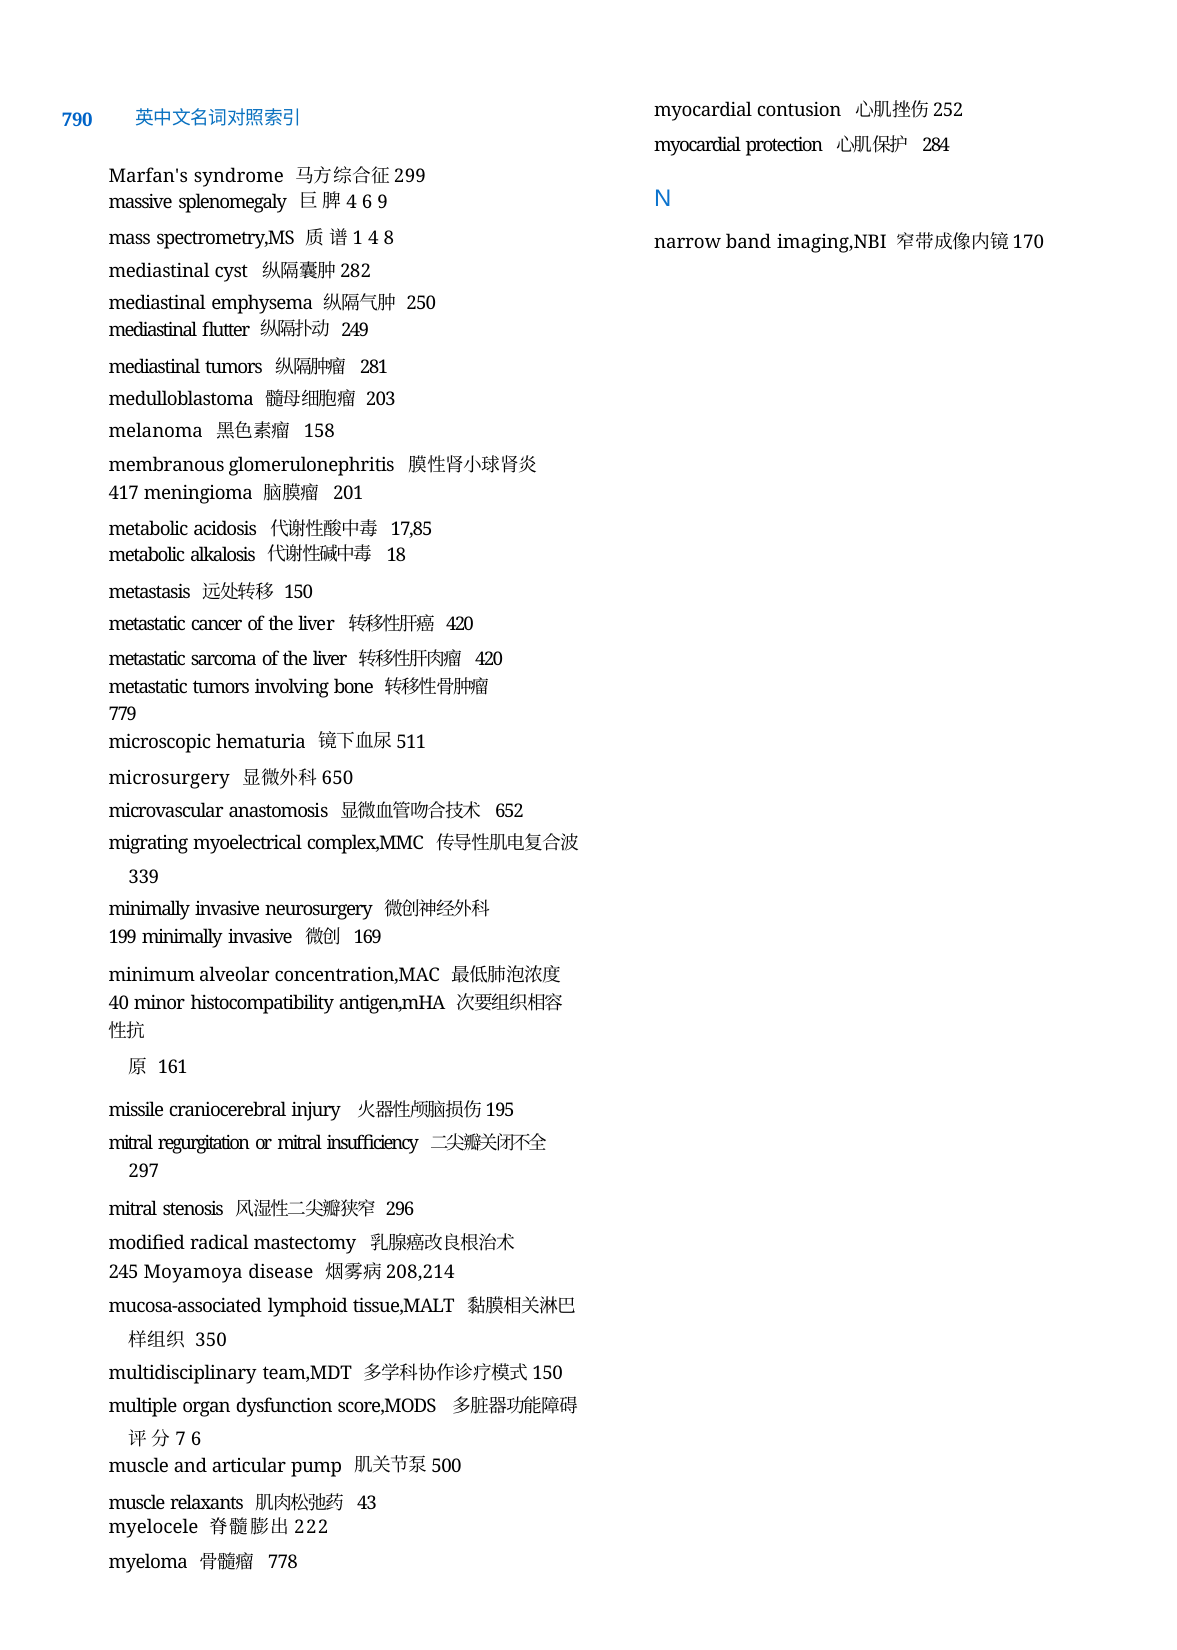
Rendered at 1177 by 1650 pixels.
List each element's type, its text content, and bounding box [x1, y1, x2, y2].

text mediastinal emphysema 纵隔气肿 250 [108, 290, 597, 314]
text metabolic alkalosis 代谢性碱中毒 18 [108, 548, 597, 579]
text mediastinal cyst 纵隔囊肿282 [108, 258, 597, 282]
text 790 英中文名词对照索引 [62, 103, 597, 130]
text microvascular anastomosis 显微血管吻合技术 652 [108, 798, 597, 823]
text muscle relaxants 肌肉松弛药 43 [108, 1489, 597, 1514]
text Marfan's syndrome 马方综合征299 [108, 163, 597, 187]
text modified radical mastectomy 乳腺癌改良根治术245 Moyamoya disease 烟雾病208,214 [108, 1228, 534, 1284]
text mitral stenosis 风湿性二尖瓣狭窄 296 [108, 1196, 597, 1221]
text minimum alveolar concentration,MAC 最低肺泡浓度40 minor histocompatibility antigen,mHA 次要组织相容性抗 [108, 960, 568, 1043]
text 339 [128, 868, 597, 887]
text metastatic sarcoma of the liver 转移性肝肉瘤 420 metastatic tumors involving bone 转移性骨肿瘤 779 [108, 643, 527, 725]
text N [654, 189, 1065, 211]
text mass spectrometry,MS 质 谱 1 4 8 [108, 225, 597, 249]
text myocardial protection 心肌保护 284 [654, 132, 1065, 156]
text massive splenomegaly 巨 脾 4 6 9 [108, 195, 597, 225]
text metastatic cancer of the liver 转移性肝癌 420 [108, 611, 597, 636]
text minimally invasive neurosurgery 微创神经外科 199 minimally invasive 微创 169 [108, 893, 524, 949]
text migrating myoelectrical complex,MMC 传导性肌电复合波 [108, 830, 597, 854]
text 样组织 350 [128, 1327, 597, 1351]
text medulloblastoma 髓母细胞瘤 203 [108, 386, 597, 410]
text myocardial contusion 心肌挫伤252 [654, 103, 1065, 132]
text mitral regurgitation or mitral insufficiency 二尖瓣关闭不全 297 [108, 1128, 564, 1183]
text metastasis 远处转移 150 [108, 579, 597, 603]
text multidisciplinary team,MDT 多学科协作诊疗模式150 [108, 1361, 597, 1384]
text melanoma 黑色素瘤 158 [108, 418, 597, 442]
text 评 分 7 6 [128, 1426, 597, 1451]
text mediastinal tumors 纵隔肿瘤 281 [108, 353, 597, 378]
text microscopic hematuria 镜下血尿511 [108, 735, 597, 765]
text metabolic acidosis 代谢性酸中毒 17,85 [108, 516, 597, 540]
text membranous glomerulonephritis 膜性肾小球肾炎417 meningioma 脑膜瘤 201 [108, 450, 541, 505]
text microsurgery 显微外科650 [108, 765, 597, 789]
text muscle and articular pump 肌关节泵500 [108, 1460, 597, 1489]
text myelocele 脊髓膨出222 [108, 1521, 597, 1550]
text 原 161 [128, 1054, 597, 1079]
text mucosa-associated lymphoid tissue,MALT 黏膜相关淋巴 [108, 1294, 597, 1318]
text multiple organ dysfunction score,MODS 多脏器功能障碍 [108, 1393, 597, 1417]
text mediastinal flutter 纵隔扑动 249 [108, 323, 597, 353]
text missile craniocerebral injury 火器性颅脑损伤195 [108, 1097, 597, 1121]
text myeloma 骨髓瘤 778 [108, 1550, 597, 1574]
text narrow band imaging,NBI 窄带成像内镜170 [654, 232, 1065, 253]
